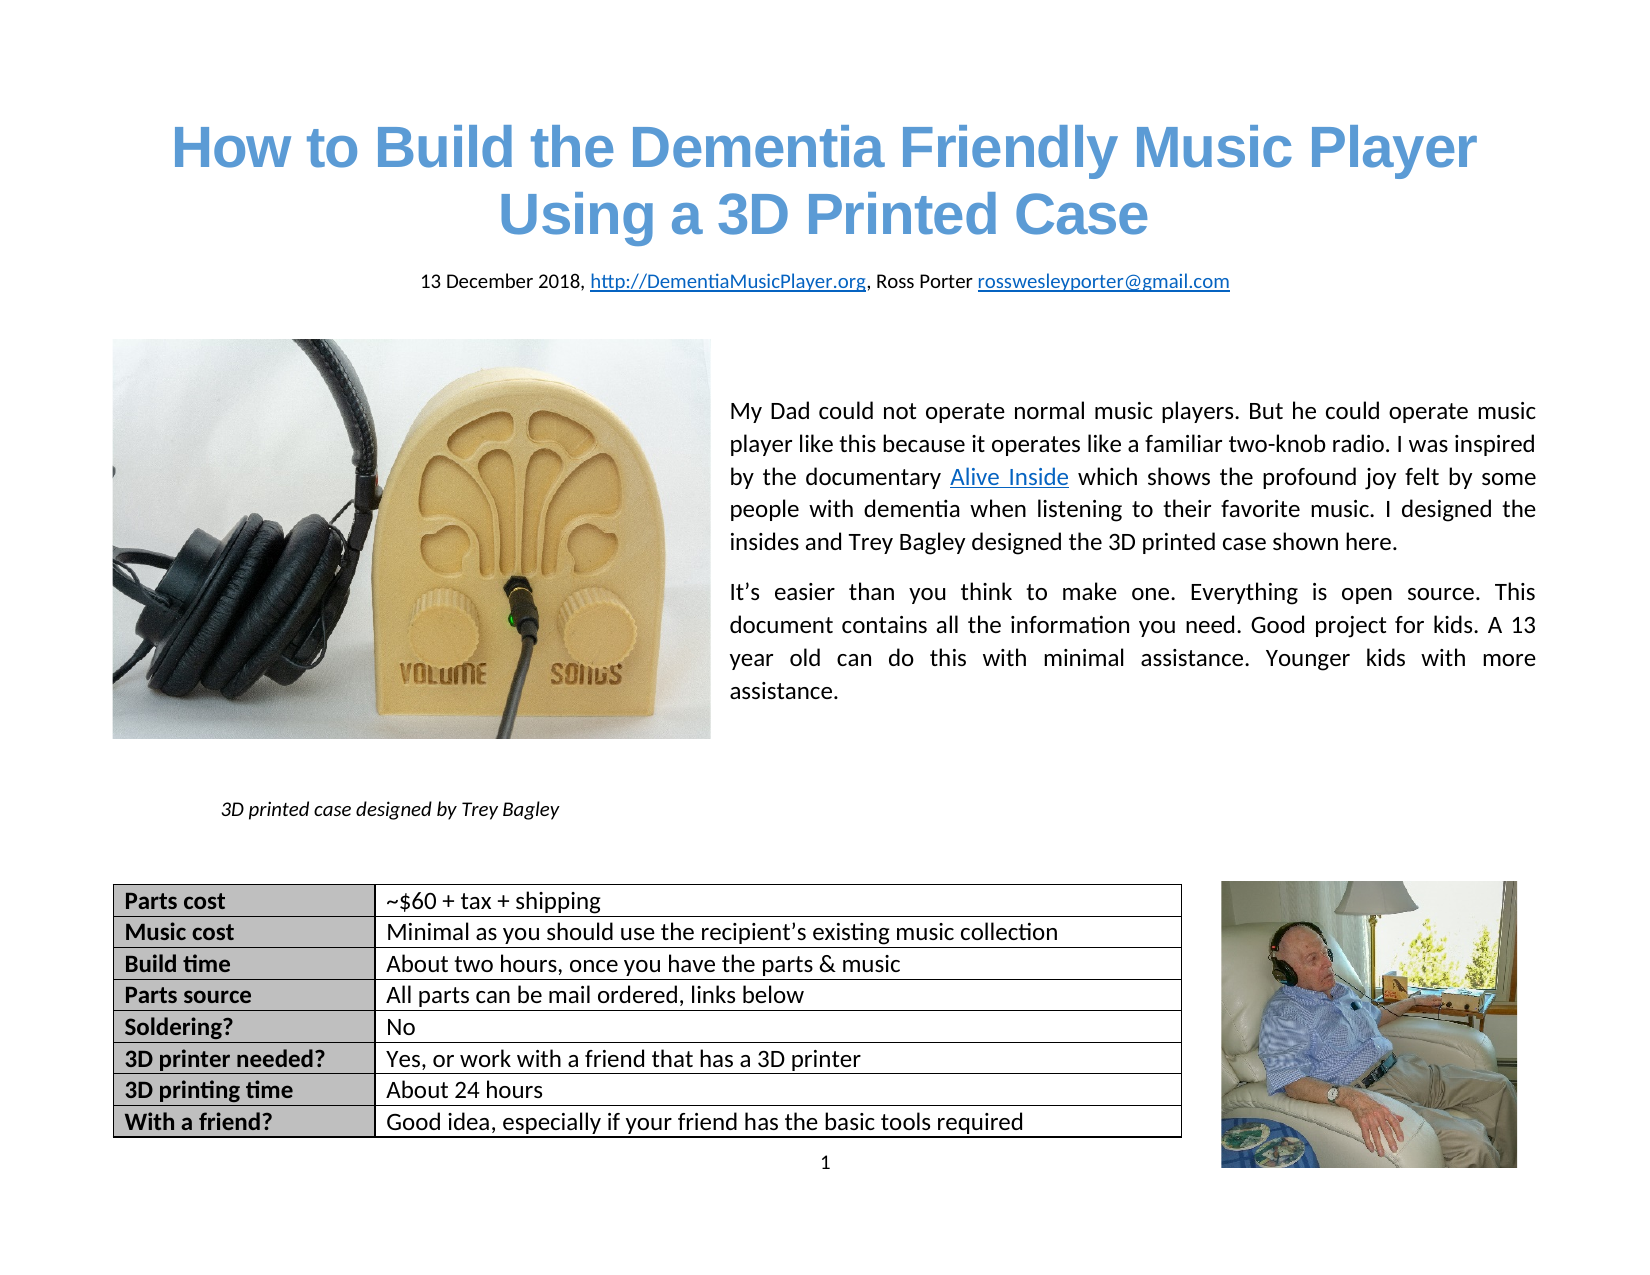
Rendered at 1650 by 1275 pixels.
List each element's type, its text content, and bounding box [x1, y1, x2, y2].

table_cell Yes, or work with a friend that has a 3D printer [376, 1043, 1181, 1073]
text 3D printed case designed by Trey Bagley [112, 768, 1537, 821]
picture [1221, 881, 1518, 1168]
table_cell All parts can be mail ordered, links below [376, 980, 1181, 1010]
table_cell Music cost [114, 917, 374, 947]
table_cell Soldering? [114, 1011, 374, 1042]
table_cell Build time [114, 948, 374, 979]
table_cell About 24 hours [376, 1074, 1181, 1105]
text Using a 3D Printed Case [112, 179, 1537, 247]
table_cell No [376, 1011, 1181, 1042]
table_header Parts cost [114, 885, 374, 916]
text 13 December 2018, http://DementiaMusicPlayer.org, Ross Porter rosswesleyporter@gmail.com [112, 269, 1537, 294]
table_cell Good idea, especially if your friend has the basic tools required [376, 1106, 1181, 1136]
table_header ~$60 + tax + shipping [376, 885, 1181, 916]
table_cell 3D printer needed? [114, 1043, 374, 1073]
table_cell About two hours, once you have the parts & music [376, 948, 1181, 979]
table_cell Parts source [114, 980, 374, 1010]
text My Dad could not operate normal music players. But he could operate music player like this because it operates like a familiar two-knob radio. I was inspired by the documentary Alive Inside which shows the profound joy felt by some people with dementia when listening to their favorite music. I designed the insides and Trey Bagley designed the 3D printed case shown here. [112, 313, 1537, 557]
table_cell Minimal as you should use the recipient’s existing music collection [376, 917, 1181, 947]
table_cell With a friend? [114, 1106, 374, 1136]
title How to Build the Dementia Friendly Music Player [112, 112, 1537, 179]
text It’s easier than you think to make one. Everything is open source. This document contains all the information you need. Good project for kids. A 13 year old can do this with minimal assistance. Younger kids with more assistance. [711, 576, 1537, 705]
picture [112, 339, 711, 739]
table_cell 3D printing time [114, 1074, 374, 1105]
